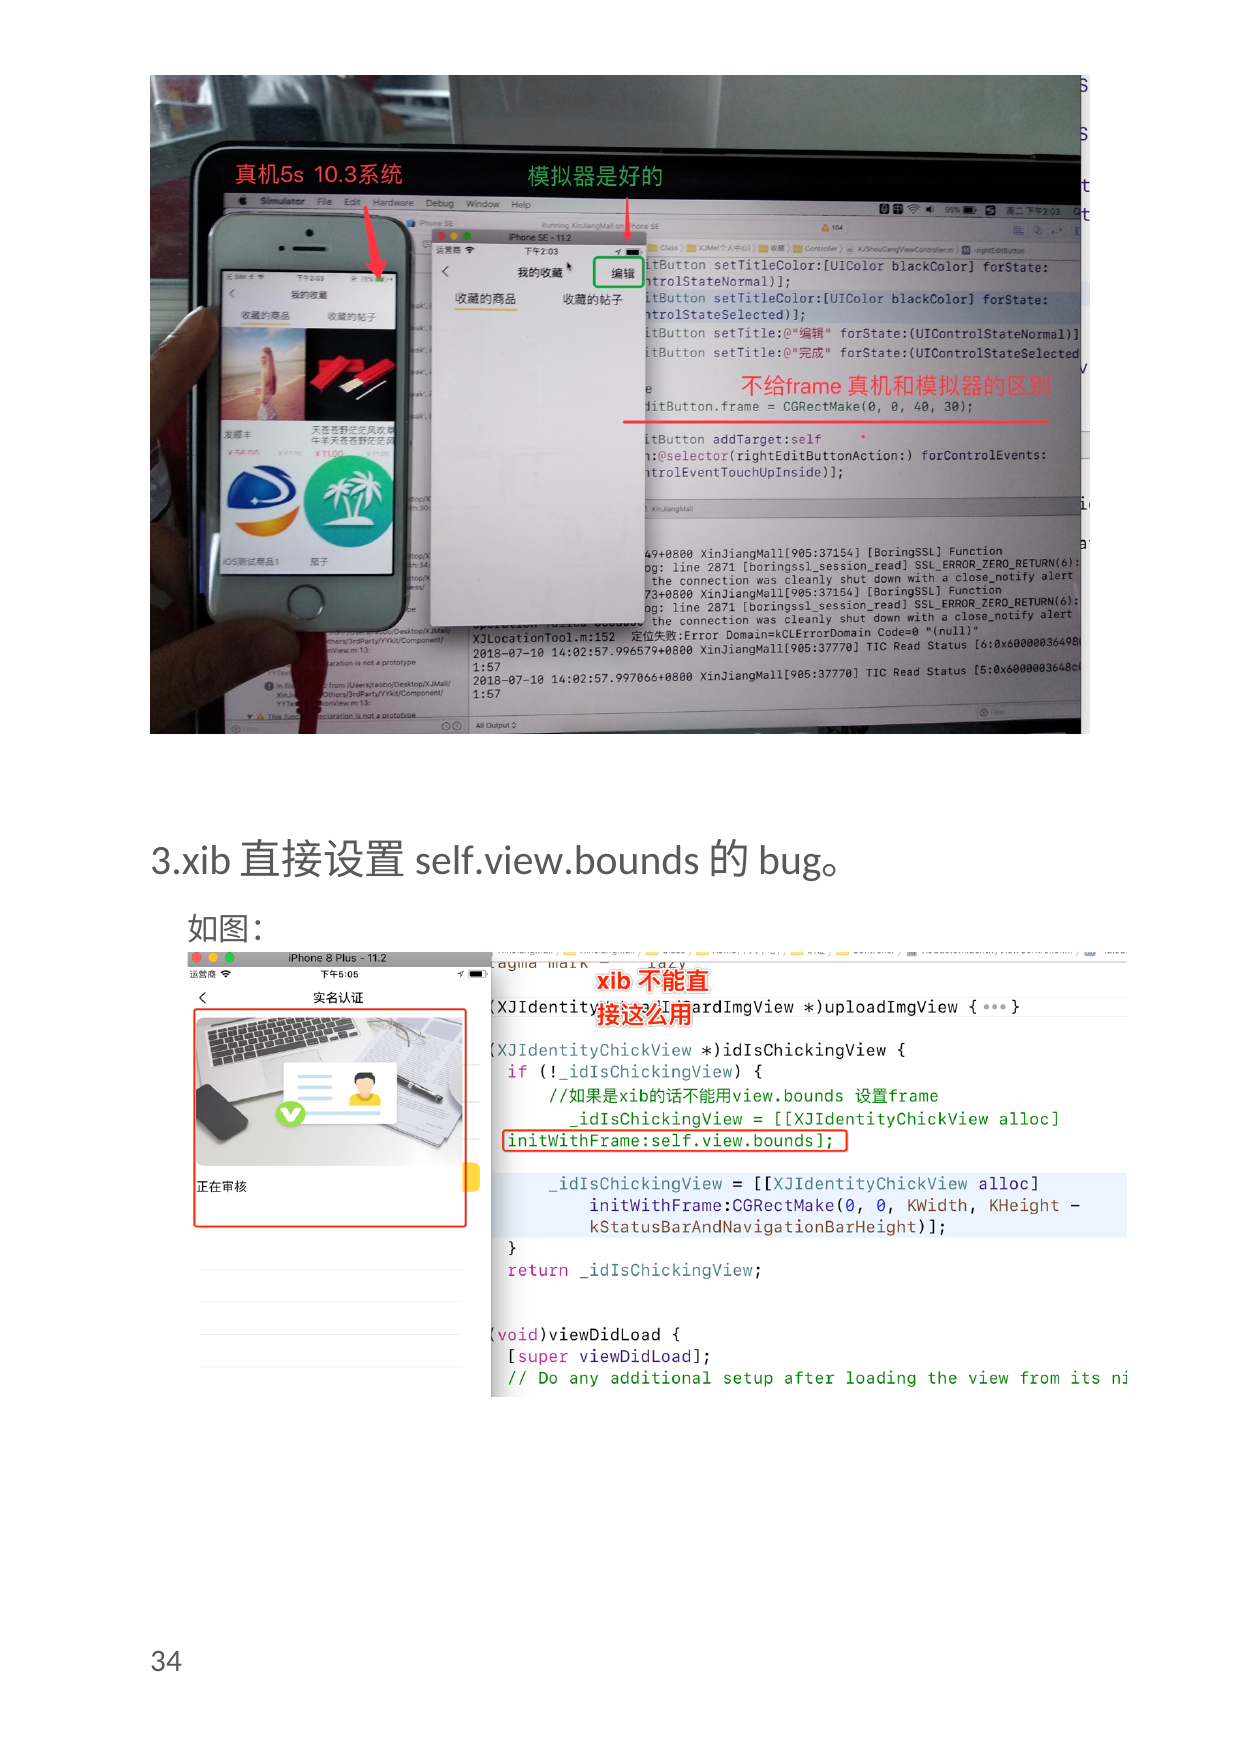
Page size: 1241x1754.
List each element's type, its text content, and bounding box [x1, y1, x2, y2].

picture [150, 75, 1090, 734]
subtitle 3.xib直接设置self.view.bounds的bug。 [150, 826, 1090, 886]
list 如图： [187, 904, 1090, 952]
picture [187, 952, 1127, 1397]
